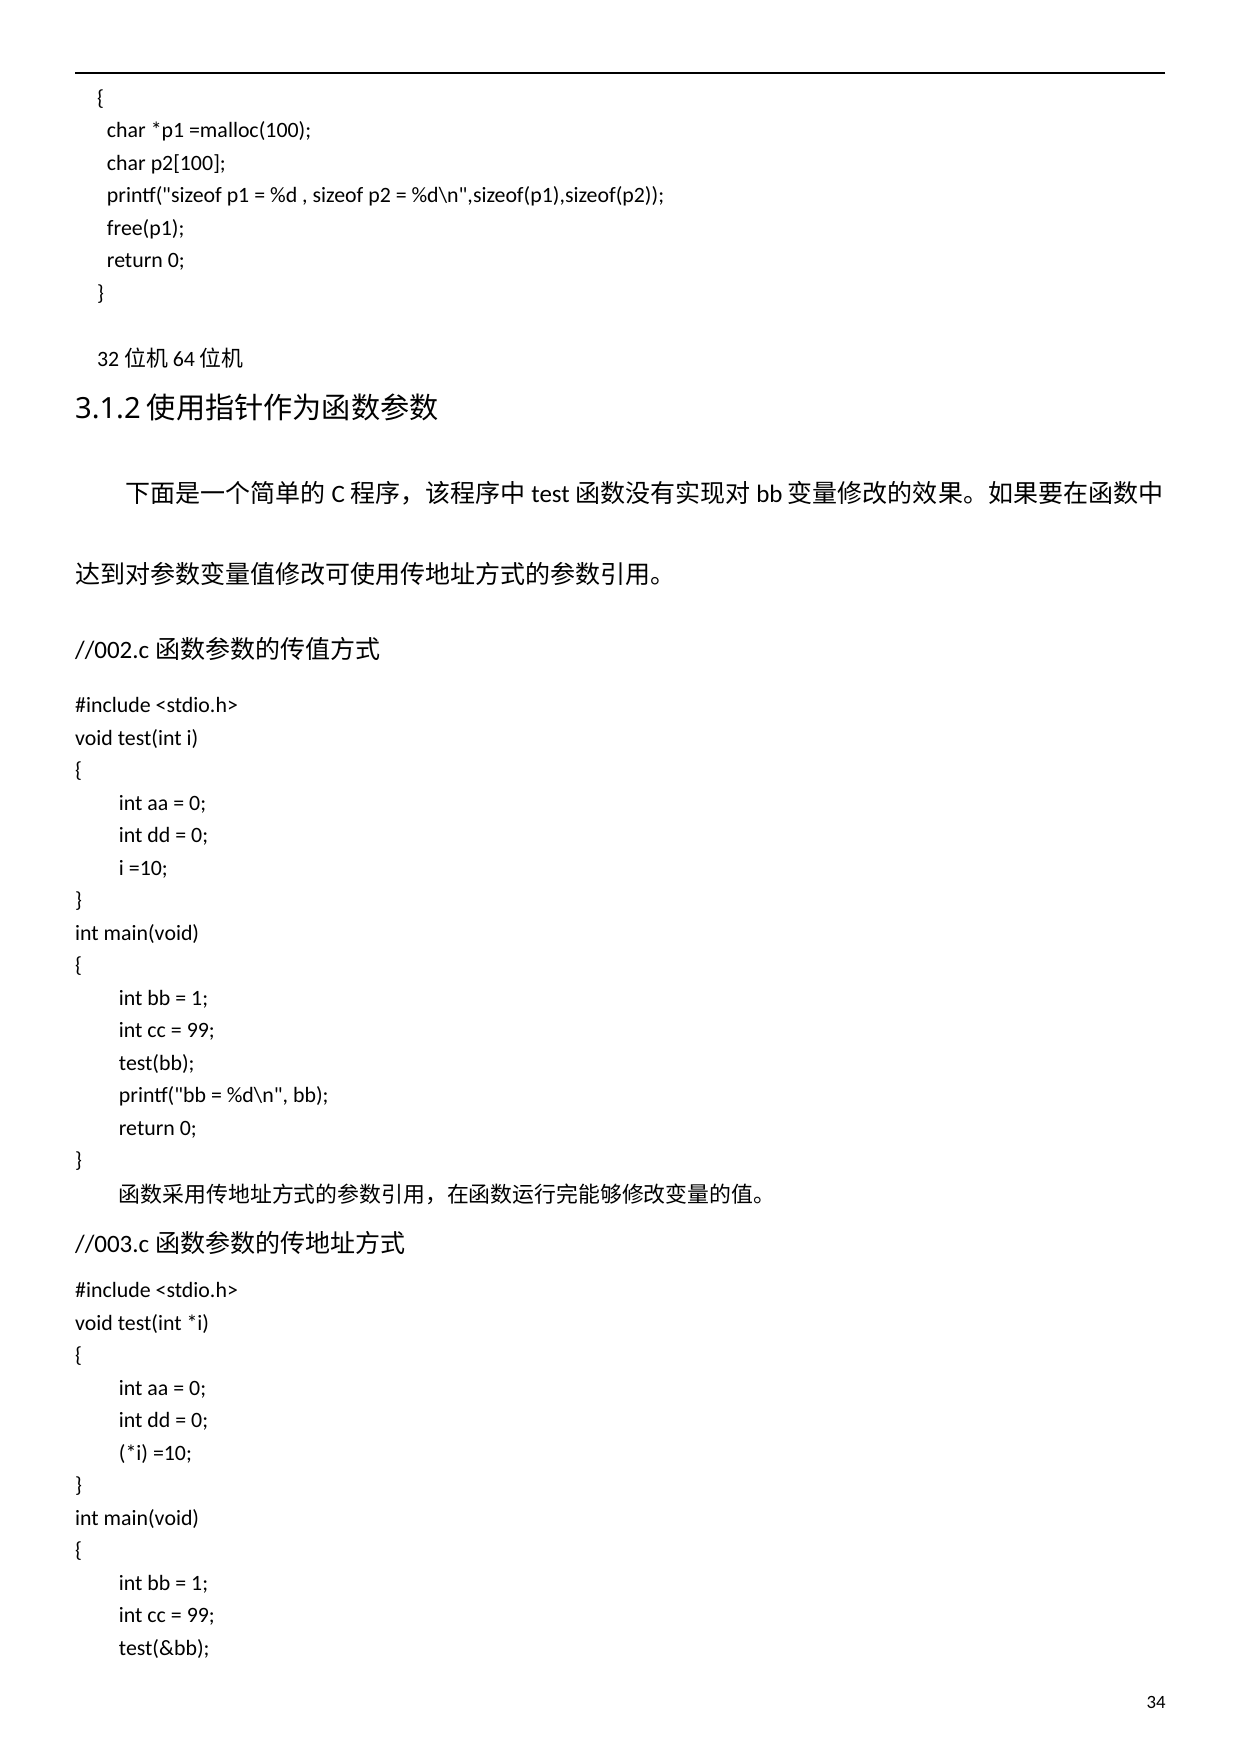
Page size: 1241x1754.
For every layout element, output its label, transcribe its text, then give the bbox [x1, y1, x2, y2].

text //002.c 函数参数的传值方式 [75, 615, 1165, 680]
text { [75, 754, 1165, 786]
text return 0; [97, 243, 1165, 276]
text free(p1); [97, 211, 1165, 243]
text (*i) =10; [75, 1436, 1165, 1469]
text test(bb); [75, 1046, 1165, 1079]
text int dd = 0; [75, 1404, 1165, 1436]
text #include <stdio.h> [75, 689, 1165, 721]
text i =10; [75, 851, 1165, 884]
text int bb = 1; [75, 1566, 1165, 1599]
text { [97, 81, 1165, 113]
text } [75, 884, 1165, 916]
text printf("bb = %d\n", bb); [75, 1079, 1165, 1111]
text int cc = 99; [75, 1599, 1165, 1631]
text #include <stdio.h> [75, 1274, 1165, 1306]
text { [75, 949, 1165, 981]
text void test(int i) [75, 721, 1165, 754]
text int cc = 99; [75, 1014, 1165, 1046]
text int aa = 0; [75, 1371, 1165, 1404]
text char *p1 =malloc(100); [97, 113, 1165, 146]
subtitle 3.1.2使用指针作为函数参数 [75, 373, 1165, 438]
text int main(void) [75, 916, 1165, 949]
text 32 位机 64位机 [97, 341, 1165, 373]
text char p2[100]; [97, 146, 1165, 178]
text } [75, 1469, 1165, 1501]
text //003.c 函数参数的传地址方式 [75, 1209, 1165, 1274]
text printf("sizeof p1 = %d , sizeof p2 = %d\n",sizeof(p1),sizeof(p2)); [97, 178, 1165, 211]
text 函数采用传地址方式的参数引用，在函数运行完能够修改变量的值。 [75, 1176, 1165, 1209]
text 下面是一个简单的C程序，该程序中test函数没有实现对bb变量修改的效果。如果要在函数中达到对参数变量值修改可使用传地址方式的参数引用。 [75, 459, 1165, 606]
text int main(void) [75, 1501, 1165, 1534]
text } [75, 1144, 1165, 1176]
text return 0; [75, 1111, 1165, 1144]
text int bb = 1; [75, 981, 1165, 1014]
text void test(int *i) [75, 1306, 1165, 1339]
text { [75, 1534, 1165, 1566]
text { [75, 1339, 1165, 1371]
text test(&bb); [75, 1631, 1165, 1664]
text int aa = 0; [75, 786, 1165, 819]
text } [97, 276, 1165, 308]
text int dd = 0; [75, 819, 1165, 851]
